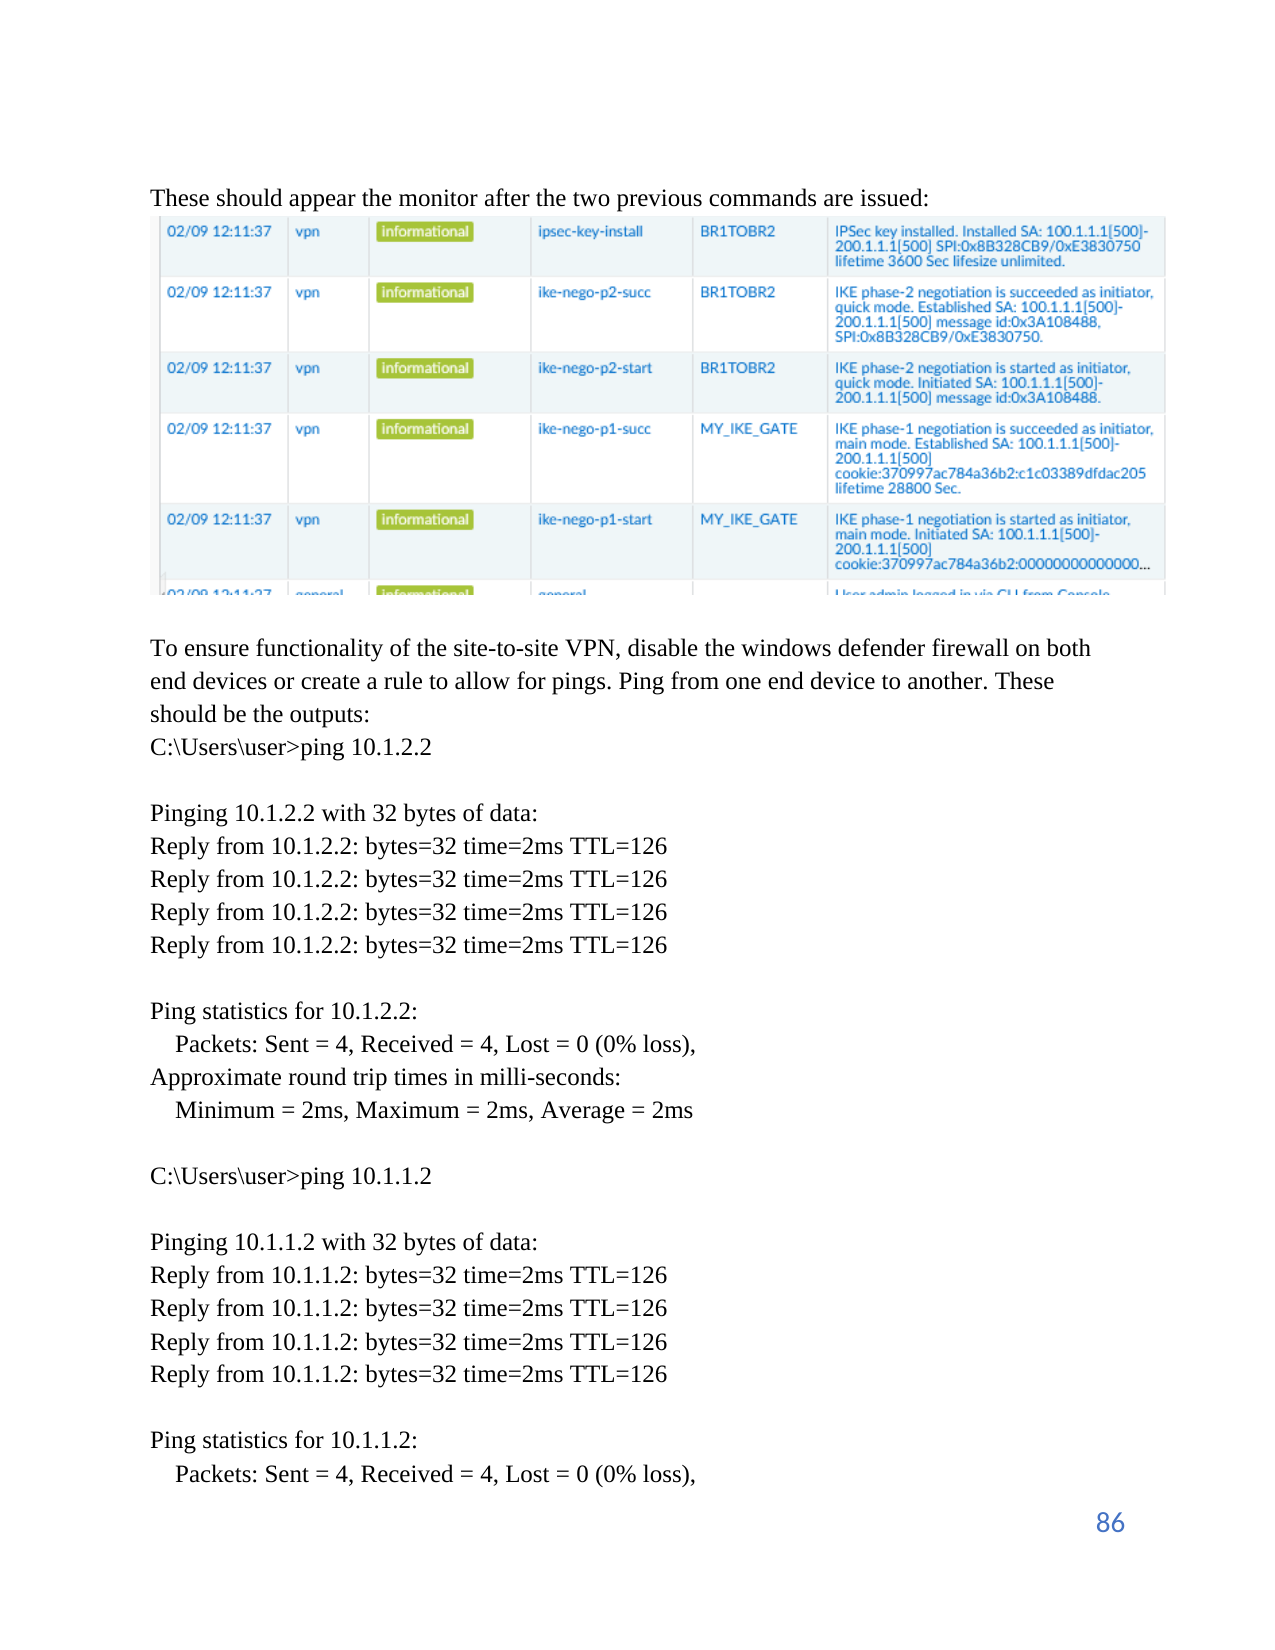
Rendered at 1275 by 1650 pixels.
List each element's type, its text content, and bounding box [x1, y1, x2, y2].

text Minimum = 2ms, Maximum = 2ms, Average = 2ms [150, 1095, 1125, 1124]
text Reply from 10.1.2.2: bytes=32 time=2ms TTL=126 [150, 864, 1125, 893]
text Packets: Sent = 4, Received = 4, Lost = 0 (0% loss), [150, 1459, 1125, 1487]
text Approximate round trip times in milli-seconds: [150, 1062, 1125, 1091]
text Reply from 10.1.1.2: bytes=32 time=2ms TTL=126 [150, 1261, 1125, 1289]
text Reply from 10.1.1.2: bytes=32 time=2ms TTL=126 [150, 1359, 1125, 1388]
text Reply from 10.1.2.2: bytes=32 time=2ms TTL=126 [150, 930, 1125, 959]
picture [150, 216, 1185, 595]
text Reply from 10.1.1.2: bytes=32 time=2ms TTL=126 [150, 1327, 1125, 1355]
text Ping statistics for 10.1.2.2: [150, 996, 1125, 1025]
text C:\Users\user>ping 10.1.2.2 [150, 732, 1125, 761]
text Reply from 10.1.2.2: bytes=32 time=2ms TTL=126 [150, 831, 1125, 860]
text These should appear the monitor after the two previous commands are issued: [150, 183, 1125, 212]
text Pinging 10.1.1.2 with 32 bytes of data: [150, 1227, 1125, 1256]
text Packets: Sent = 4, Received = 4, Lost = 0 (0% loss), [150, 1029, 1125, 1058]
text To ensure functionality of the site-to-site VPN, disable the windows defender firewall on both end devices or create a rule to allow for pings. Ping from one end device to another. These should be the outputs: [150, 633, 1125, 728]
text C:\Users\user>ping 10.1.1.2 [150, 1161, 1125, 1190]
text Reply from 10.1.1.2: bytes=32 time=2ms TTL=126 [150, 1293, 1125, 1322]
text Pinging 10.1.2.2 with 32 bytes of data: [150, 798, 1125, 827]
text Ping statistics for 10.1.1.2: [150, 1426, 1125, 1454]
text Reply from 10.1.2.2: bytes=32 time=2ms TTL=126 [150, 897, 1125, 926]
